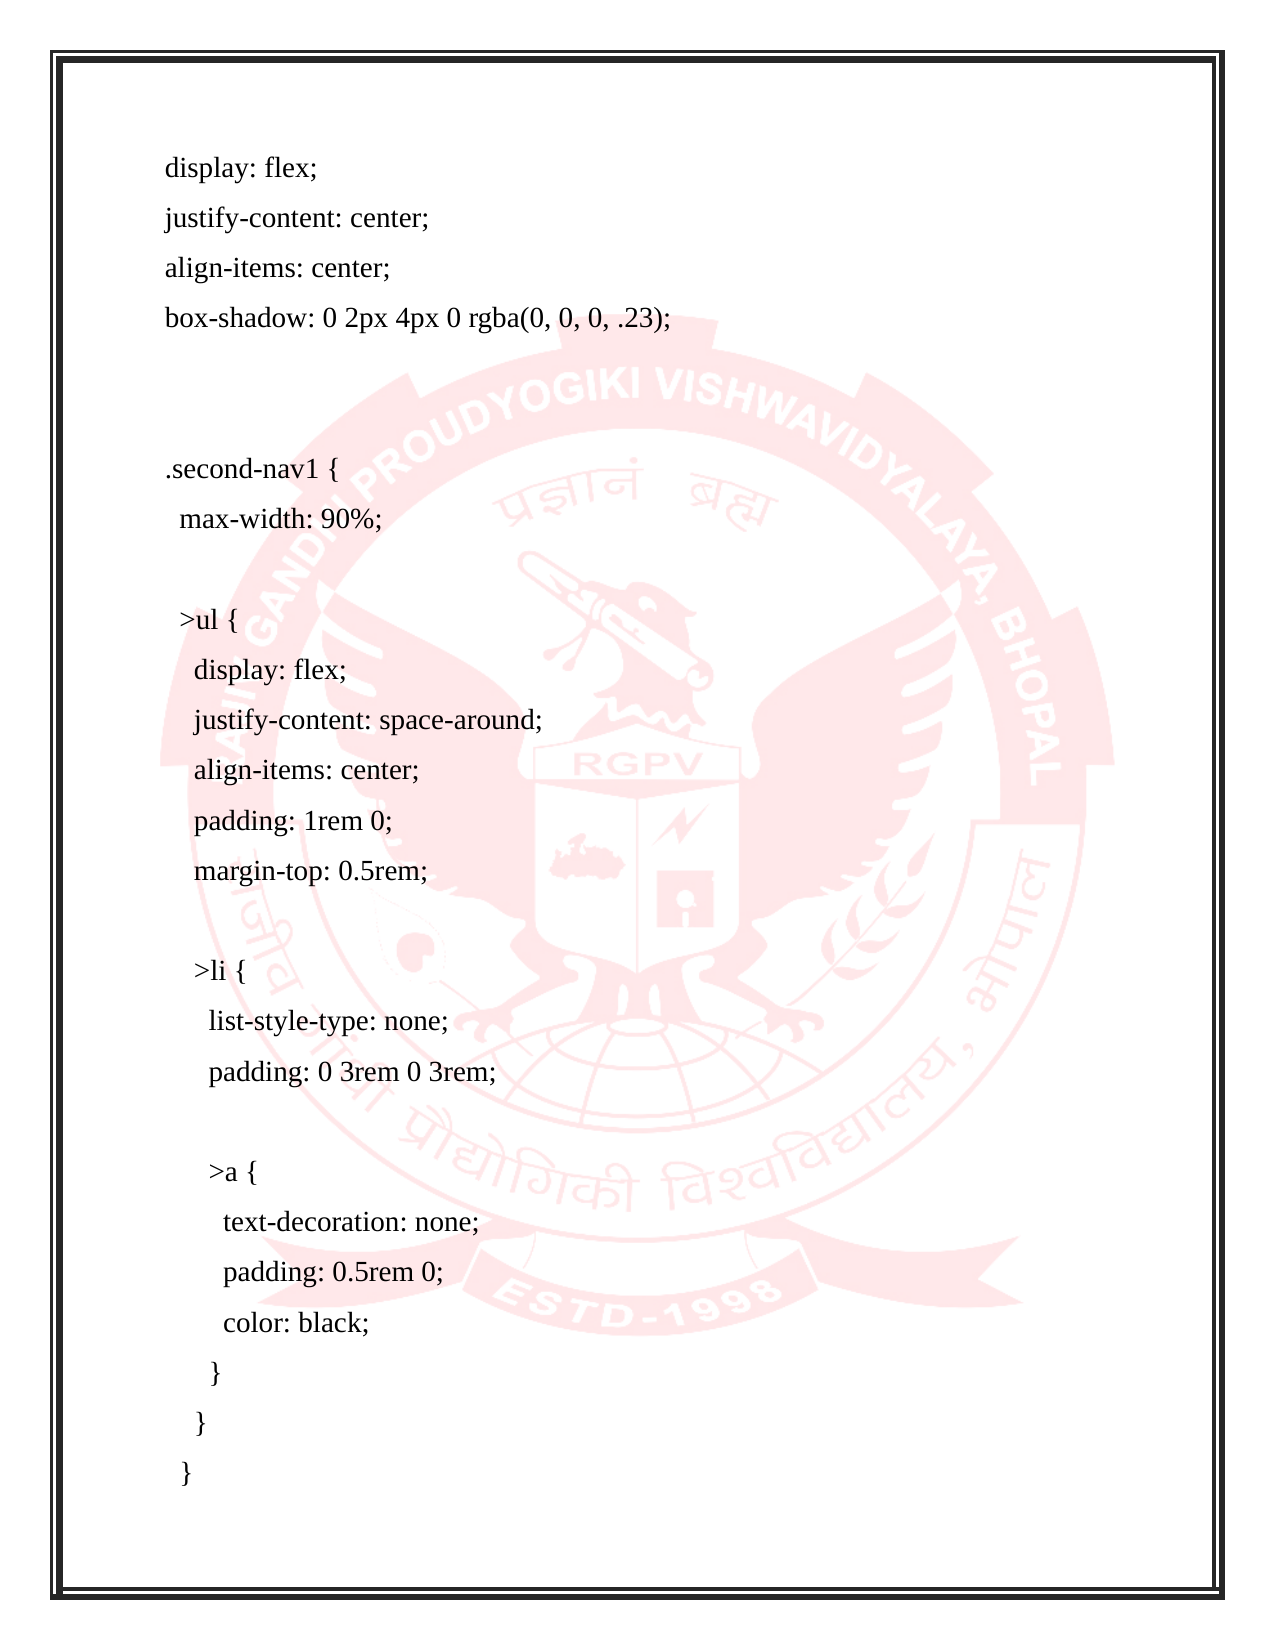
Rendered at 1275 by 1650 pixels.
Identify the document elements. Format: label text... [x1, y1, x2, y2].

text >ul { [150, 602, 1125, 635]
text } [150, 1405, 1125, 1439]
text list-style-type: none; [150, 1003, 1125, 1037]
text margin-top: 0.5rem; [150, 853, 1125, 886]
text align-items: center; [150, 752, 1125, 786]
text justify-content: center; [150, 200, 1125, 234]
text padding: 0 3rem 0 3rem; [150, 1054, 1125, 1087]
text display: flex; [150, 150, 1125, 183]
text align-items: center; [150, 250, 1125, 284]
text color: black; [150, 1305, 1125, 1338]
text justify-content: space-around; [150, 702, 1125, 736]
text >li { [150, 953, 1125, 987]
text } [150, 1355, 1125, 1388]
text padding: 1rem 0; [150, 803, 1125, 836]
text } [150, 1455, 1125, 1489]
text text-decoration: none; [150, 1204, 1125, 1238]
text .second-nav1 { [150, 451, 1125, 485]
text >a { [150, 1154, 1125, 1188]
text max-width: 90%; [150, 501, 1125, 535]
text display: flex; [150, 652, 1125, 686]
text box-shadow: 0 2px 4px 0 rgba(0, 0, 0, .23); [150, 301, 1125, 334]
text padding: 0.5rem 0; [150, 1254, 1125, 1288]
